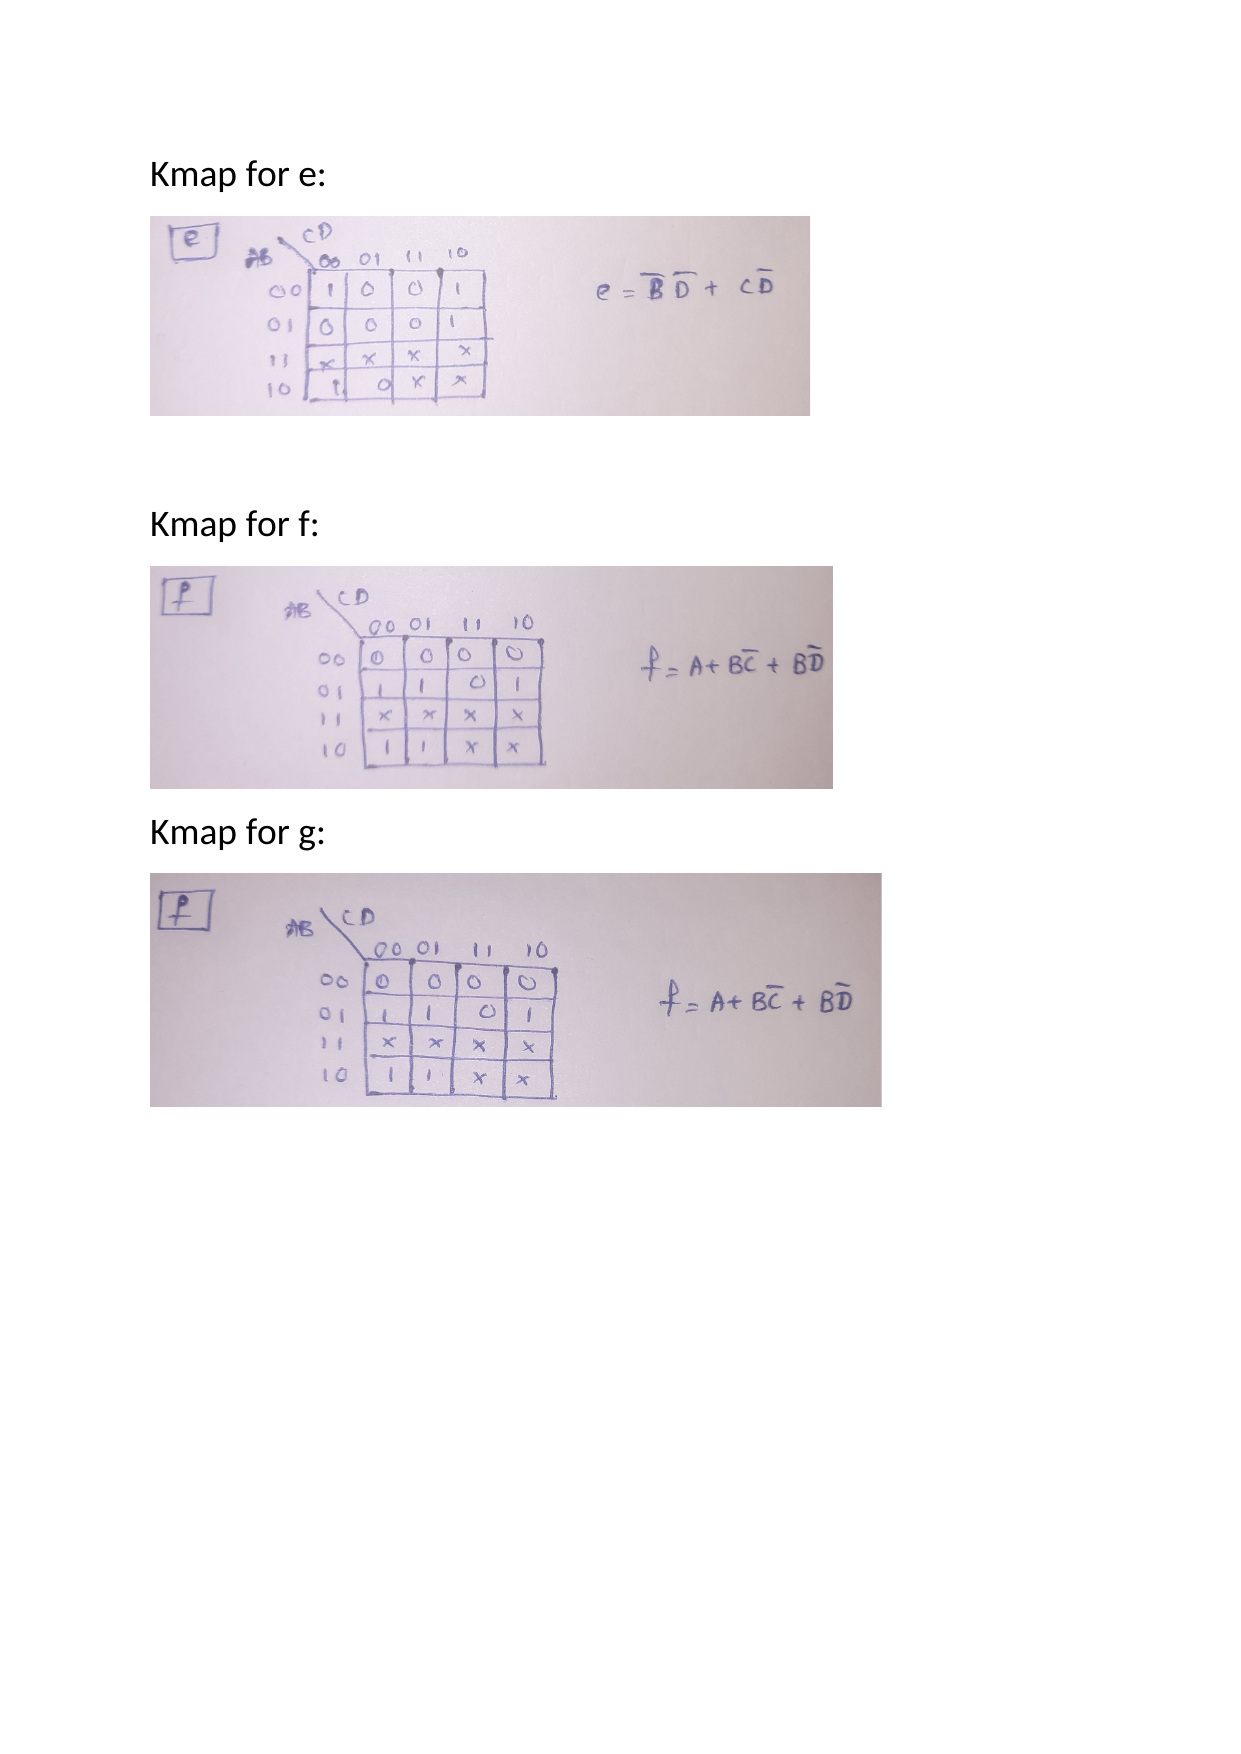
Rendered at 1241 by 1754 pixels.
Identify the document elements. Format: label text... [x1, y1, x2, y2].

text Kmap for g: [150, 808, 1090, 853]
picture [150, 566, 833, 789]
text Kmap for e: [150, 150, 1090, 196]
picture [150, 216, 811, 416]
text Kmap for f: [150, 500, 1090, 546]
picture [150, 873, 882, 1107]
